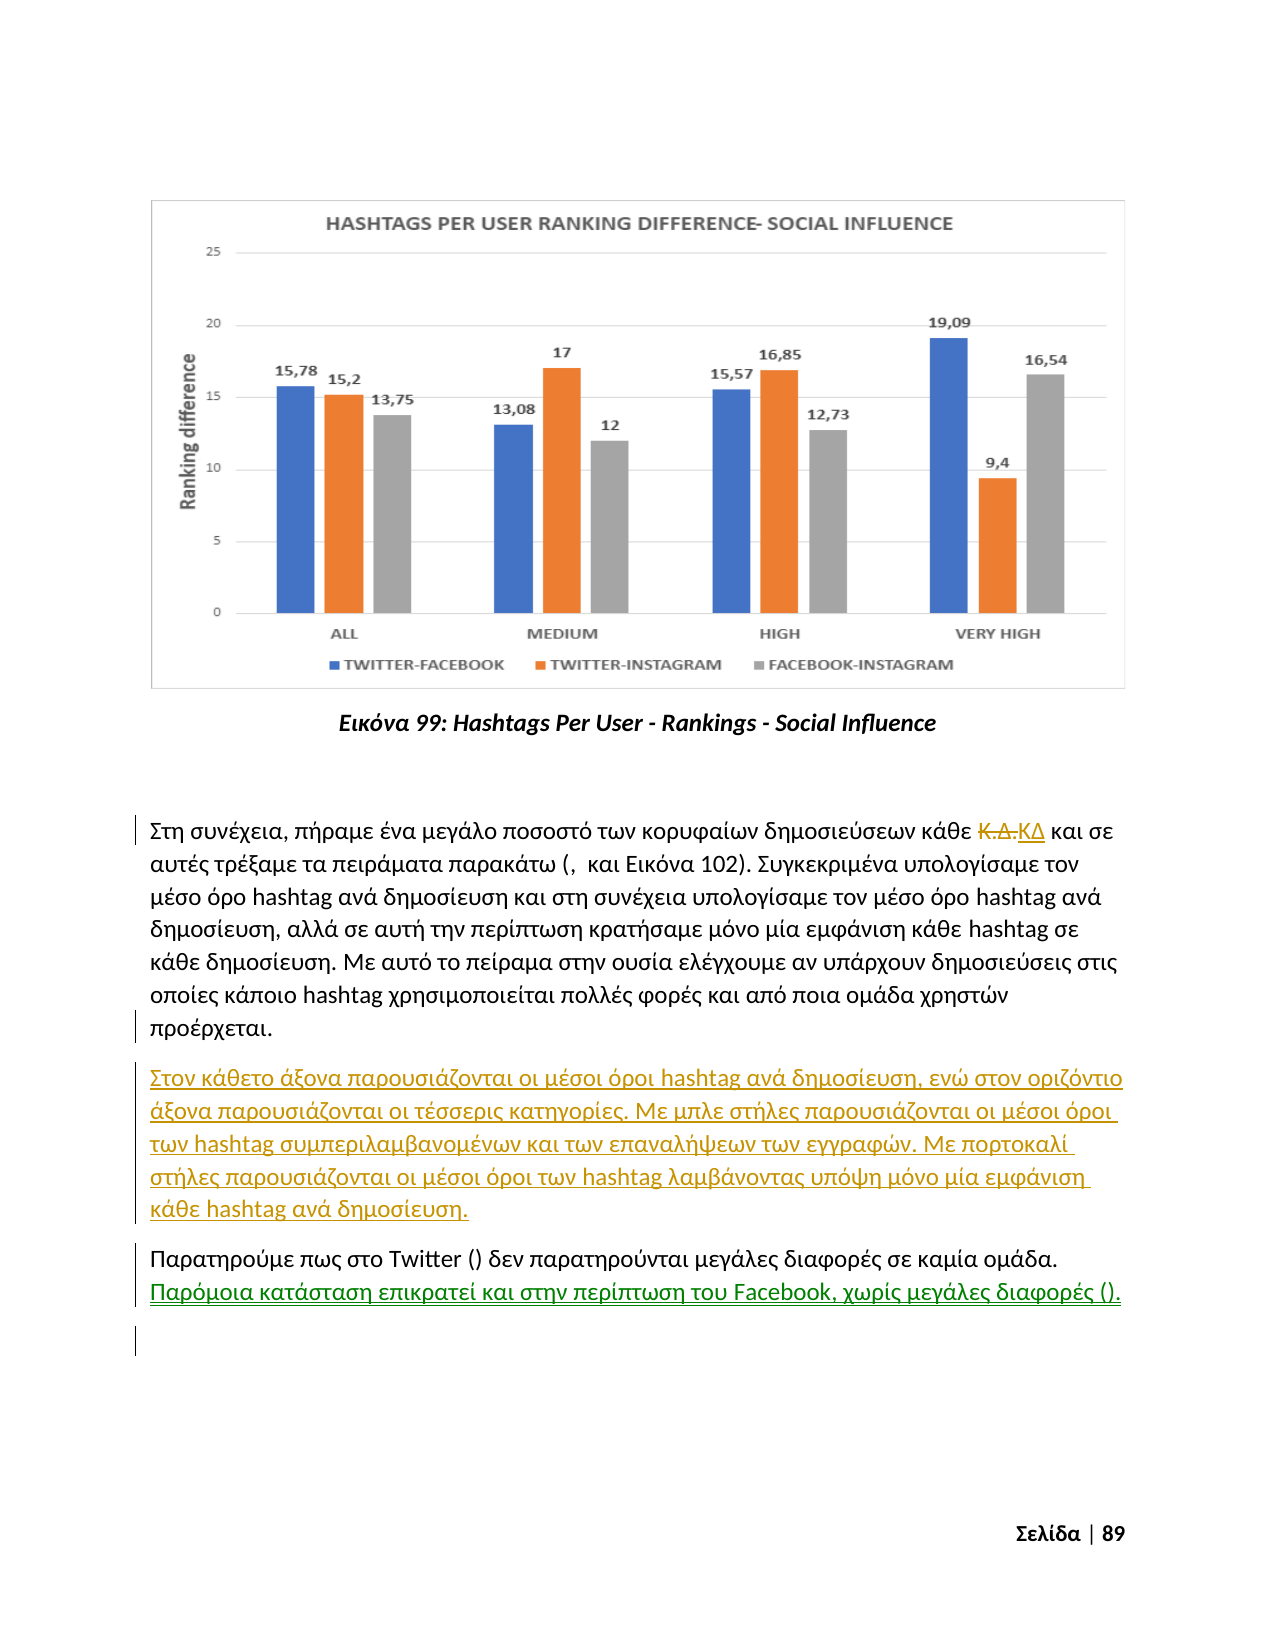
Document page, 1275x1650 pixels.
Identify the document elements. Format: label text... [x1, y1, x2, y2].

text Παρατηρούμε πως στο Twitter (Εικόνα 94) δεν παρατηρούνται μεγάλες διαφορές σε καμία ομάδα. [150, 1243, 1125, 1307]
picture [150, 199, 1125, 689]
text Στη συνέχεια, πήραμε ένα μεγάλο ποσοστό των κορυφαίων δημοσιεύσεων κάθε και σε αυτές τρέξαμε τα πειράματα παρακάτω (Εικόνα 94, Εικόνα 95 και Εικόνα 96). Συγκεκριμένα υπολογίσαμε τον μέσο όρο hashtag ανά δημοσίευση και στη συνέχεια υπολογίσαμε τον μέσο όρο hashtag ανά δημοσίευση, αλλά σε αυτή την περίπτωση κρατήσαμε μόνο μία εμφάνιση κάθε hashtag σε κάθε δημοσίευση. Με αυτό το πείραμα στην ουσία ελέγχουμε αν υπάρχουν δημοσιεύσεις στις οποίες κάποιο hashtag χρησιμοποιείται πολλές φορές και από ποια ομάδα χρηστών προέρχεται. [150, 815, 1125, 1043]
